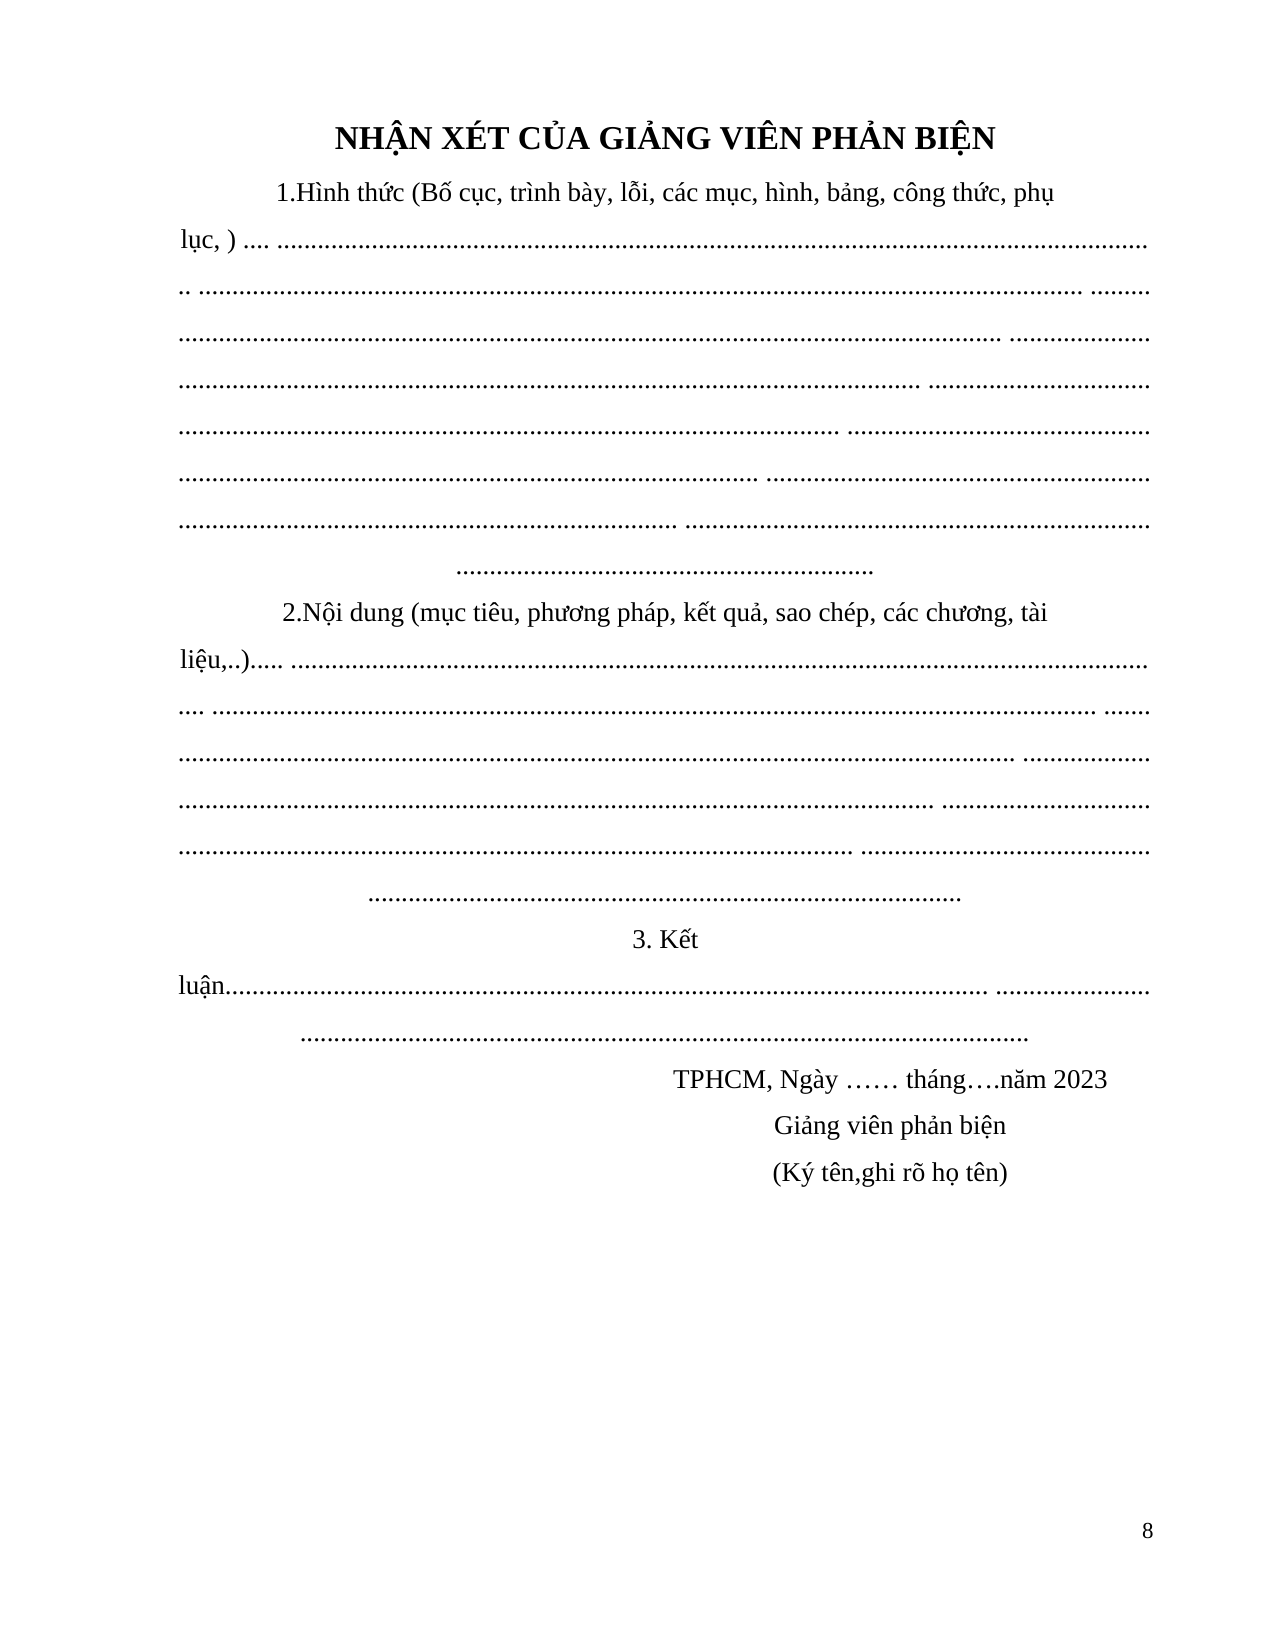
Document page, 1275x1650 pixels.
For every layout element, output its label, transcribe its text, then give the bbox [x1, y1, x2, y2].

text Giảng viên phản biện [627, 1109, 1153, 1141]
text TPHCM, Ngày …… tháng….năm 2023 [627, 1063, 1153, 1094]
text 1.Hình thức (Bố cục, trình bày, lỗi, các mục, hình, bảng, công thức, phụ lục, ) .... ................................................................................................................................... ................................................................................................................................... ................................................................................................................................... ................................................................................................................................... ................................................................................................................................... ................................................................................................................................... ................................................................................................................................... ................................................................................................................................... [177, 176, 1153, 581]
text 2.Nội dung (mục tiêu, phương pháp, kết quả, sao chép, các chương, tài liệu,..)..... ................................................................................................................................... ................................................................................................................................... ................................................................................................................................... ................................................................................................................................... ................................................................................................................................... ................................................................................................................................... [177, 596, 1153, 907]
text NHẬN XÉT CỦA GIẢNG VIÊN PHẢN BIỆN [177, 118, 1153, 156]
text 3. Kết luận................................................................................................................. ................................................................................................................................... [177, 923, 1153, 1047]
text (Ký tên,ghi rõ họ tên) [627, 1156, 1153, 1187]
